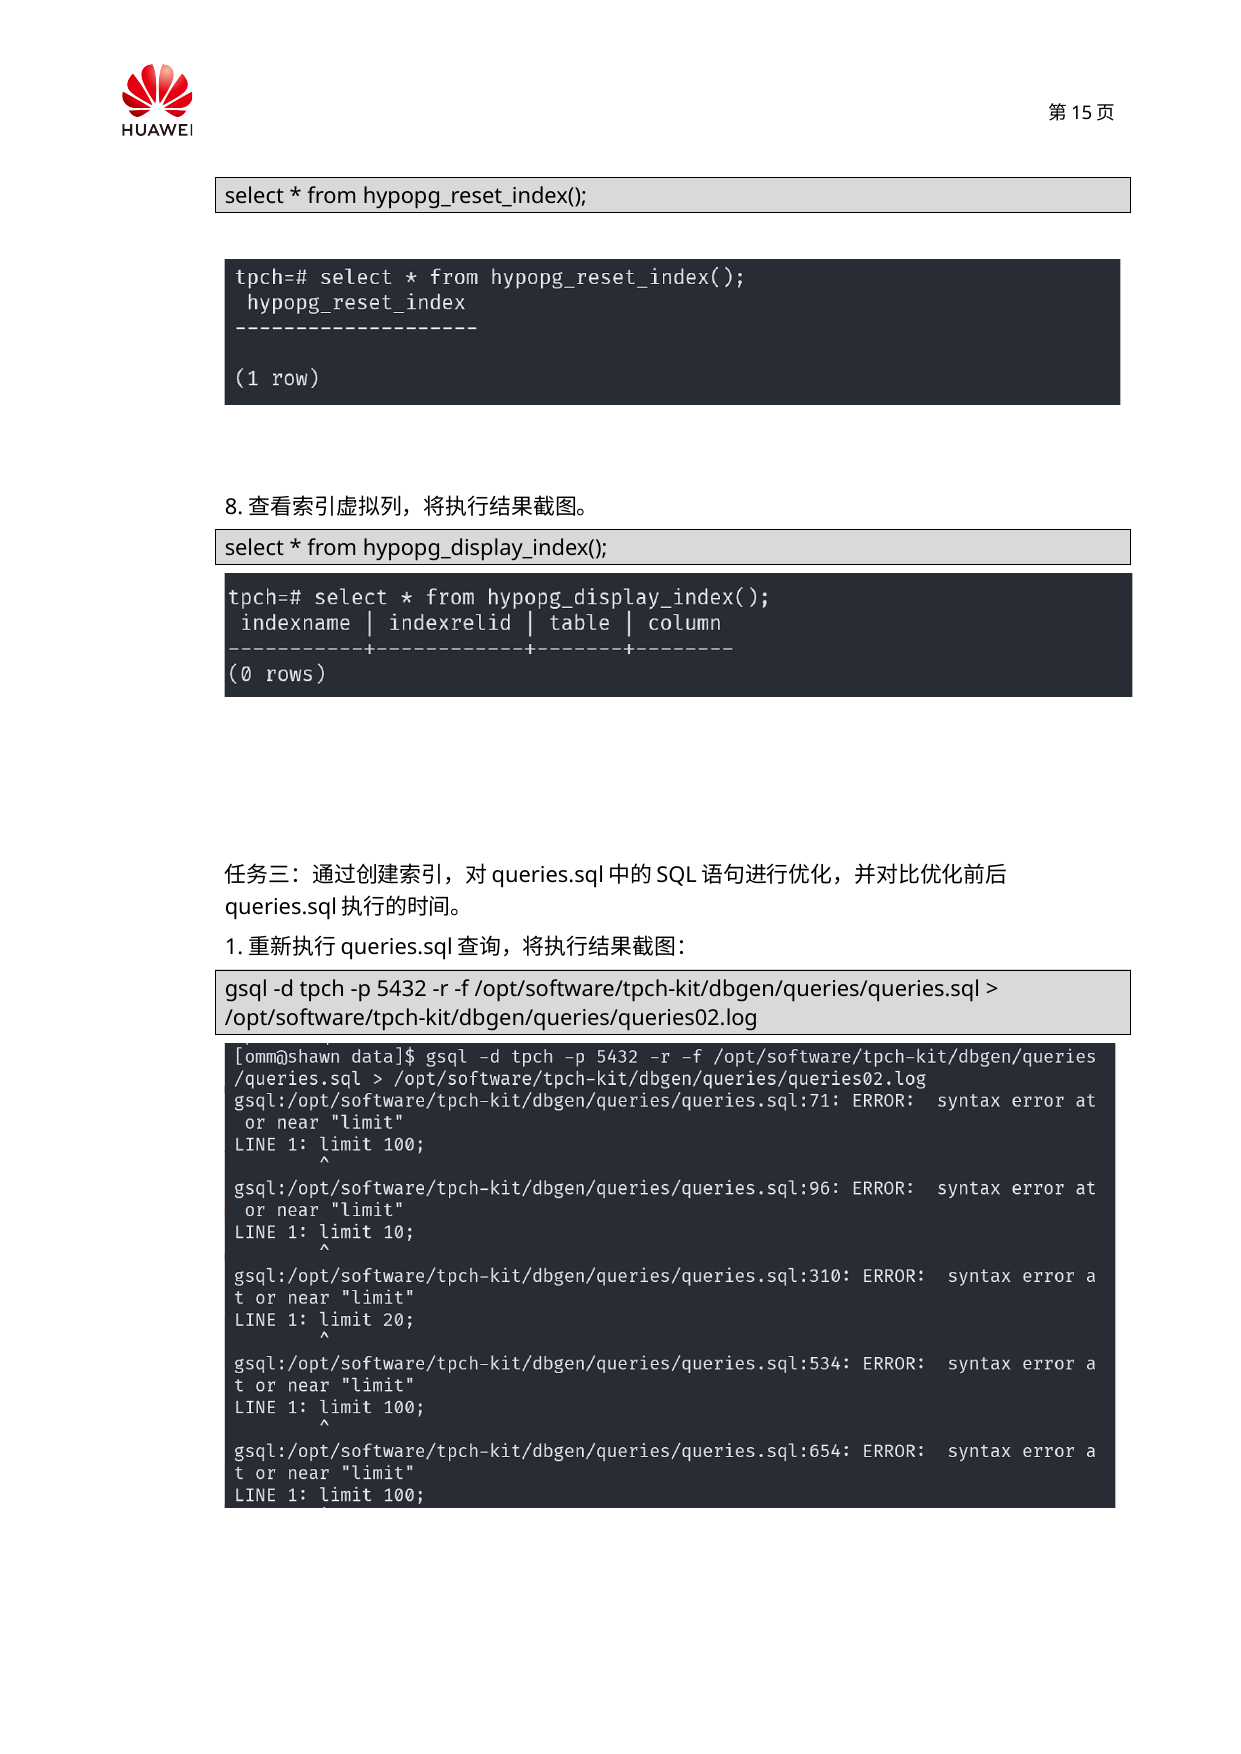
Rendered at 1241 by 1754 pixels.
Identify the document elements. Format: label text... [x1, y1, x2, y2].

text select * from hypopg_reset_index(); [216, 178, 1130, 212]
picture [224, 1043, 1116, 1508]
text 8. 查看索引虚拟列，将执行结果截图。 [224, 489, 1122, 521]
picture [122, 64, 193, 136]
picture [224, 259, 1121, 405]
text gsql -d tpch -p 5432 -r -f /opt/software/tpch-kit/dbgen/queries/queries.sql > /opt/software/tpch-kit/dbgen/queries/queries02.log [216, 971, 1130, 1034]
text 1. 重新执行queries.sql查询，将执行结果截图： [224, 929, 1122, 961]
text select * from hypopg_display_index(); [216, 530, 1130, 564]
picture [224, 573, 1133, 697]
text 任务三：通过创建索引，对queries.sql中的SQL语句进行优化，并对比优化前后queries.sql执行的时间。 [224, 857, 1122, 921]
